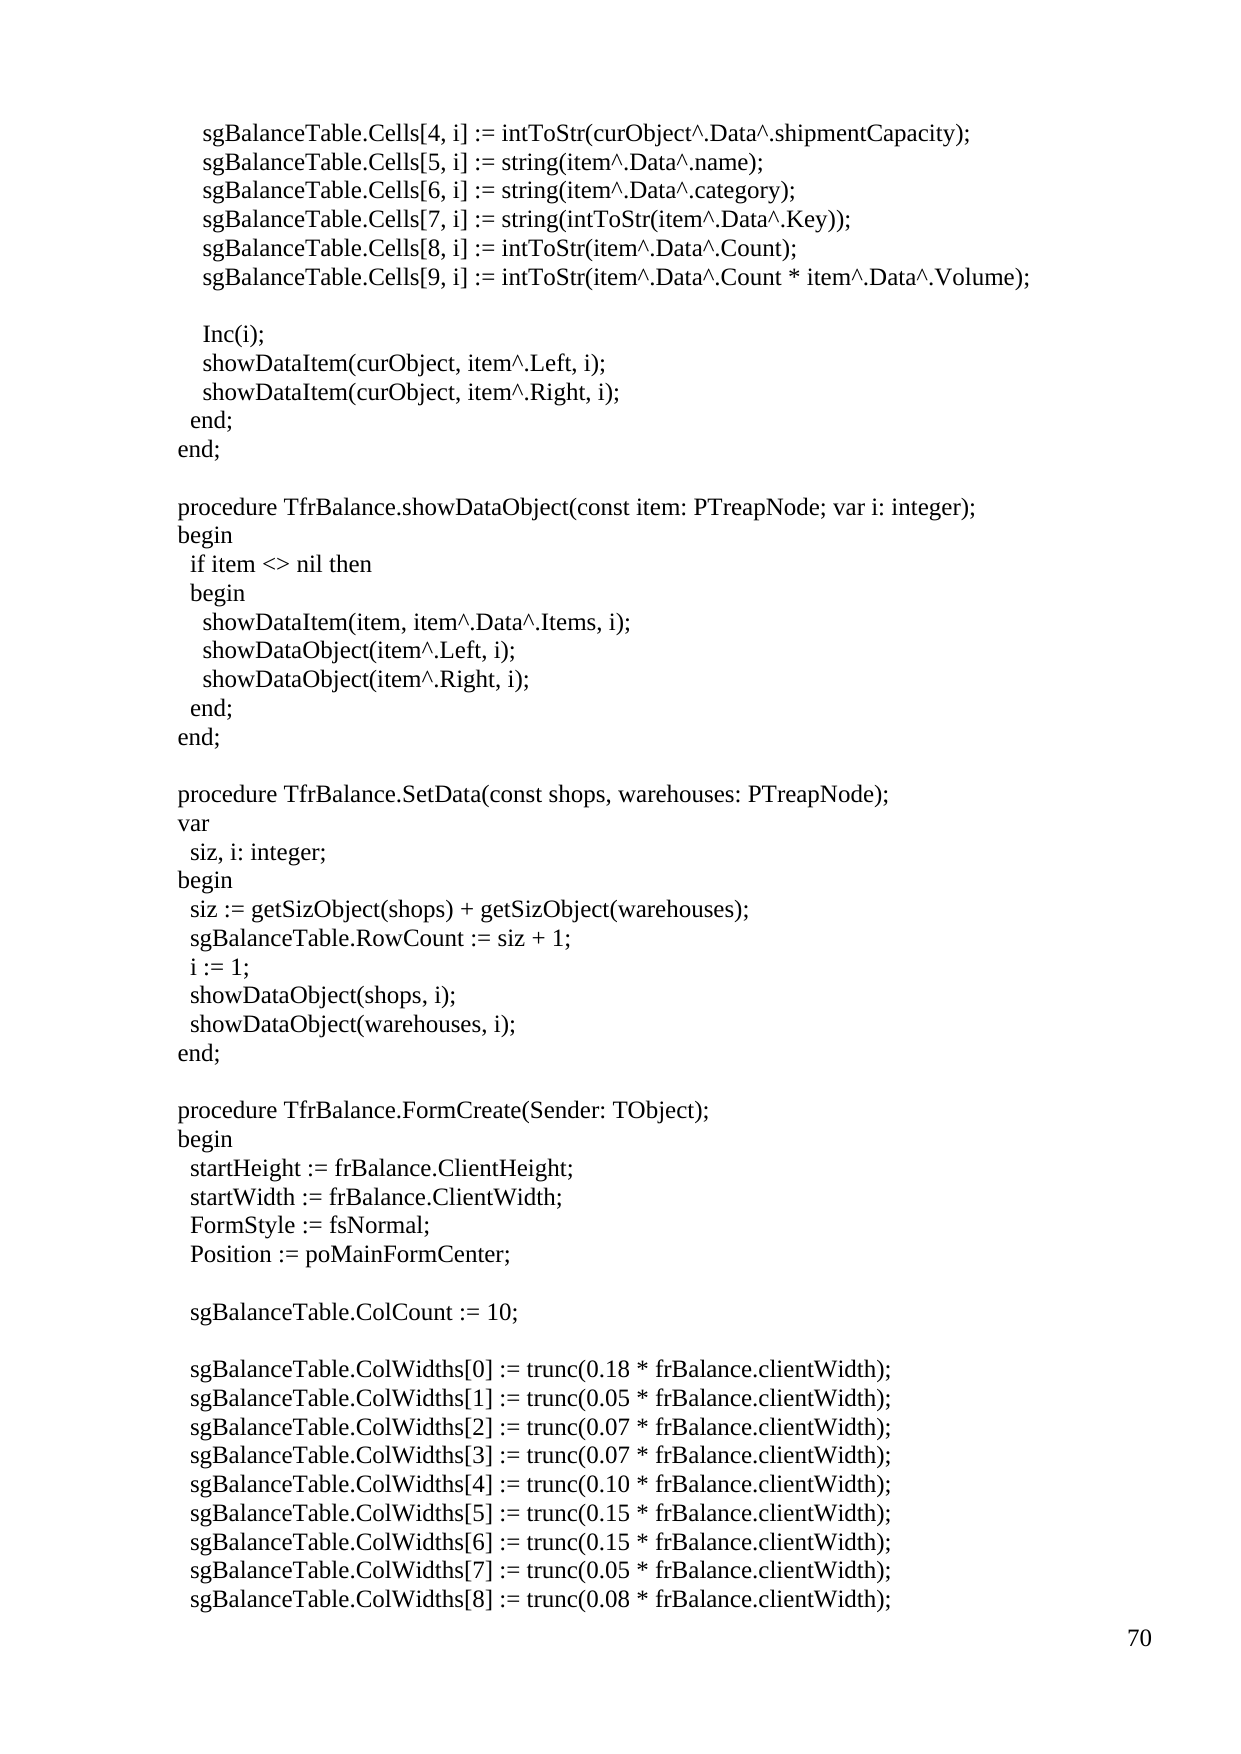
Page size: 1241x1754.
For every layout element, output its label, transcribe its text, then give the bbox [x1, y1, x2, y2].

text showDataObject(item^.Right, i); [177, 664, 1152, 693]
text var [177, 808, 1152, 837]
text siz := getSizObject(shops) + getSizObject(warehouses); [177, 894, 1152, 923]
text end; [177, 1038, 1152, 1067]
text sgBalanceTable.Cells[8, i] := intToStr(item^.Data^.Count); [177, 233, 1152, 262]
text showDataItem(curObject, item^.Left, i); [177, 348, 1152, 377]
text FormStyle := fsNormal; [177, 1211, 1152, 1239]
text sgBalanceTable.ColWidths[8] := trunc(0.08 * frBalance.clientWidth); [177, 1584, 1152, 1613]
text sgBalanceTable.Cells[9, i] := intToStr(item^.Data^.Count * item^.Data^.Volume); [177, 262, 1152, 291]
text end; [177, 693, 1152, 722]
text Position := poMainFormCenter; [177, 1239, 1152, 1268]
text startWidth := frBalance.ClientWidth; [177, 1182, 1152, 1211]
text sgBalanceTable.ColWidths[4] := trunc(0.10 * frBalance.clientWidth); [177, 1469, 1152, 1498]
text startHeight := frBalance.ClientHeight; [177, 1153, 1152, 1182]
text begin [177, 866, 1152, 894]
text Inc(i); [177, 319, 1152, 348]
text sgBalanceTable.ColWidths[6] := trunc(0.15 * frBalance.clientWidth); [177, 1527, 1152, 1556]
text begin [177, 521, 1152, 549]
text sgBalanceTable.Cells[4, i] := intToStr(curObject^.Data^.shipmentCapacity); [177, 118, 1152, 147]
text showDataItem(curObject, item^.Right, i); [177, 377, 1152, 406]
text end; [177, 406, 1152, 434]
text procedure TfrBalance.FormCreate(Sender: TObject); [177, 1096, 1152, 1124]
text sgBalanceTable.ColWidths[7] := trunc(0.05 * frBalance.clientWidth); [177, 1556, 1152, 1584]
text begin [177, 1124, 1152, 1153]
text siz, i: integer; [177, 837, 1152, 866]
text sgBalanceTable.Cells[7, i] := string(intToStr(item^.Data^.Key)); [177, 204, 1152, 233]
text showDataObject(warehouses, i); [177, 1009, 1152, 1038]
text end; [177, 722, 1152, 751]
text sgBalanceTable.ColCount := 10; [177, 1297, 1152, 1326]
text showDataItem(item, item^.Data^.Items, i); [177, 607, 1152, 636]
text sgBalanceTable.ColWidths[2] := trunc(0.07 * frBalance.clientWidth); [177, 1412, 1152, 1441]
text i := 1; [177, 952, 1152, 981]
text end; [177, 434, 1152, 463]
text showDataObject(item^.Left, i); [177, 636, 1152, 664]
text procedure TfrBalance.SetData(const shops, warehouses: PTreapNode); [177, 779, 1152, 808]
text sgBalanceTable.ColWidths[1] := trunc(0.05 * frBalance.clientWidth); [177, 1383, 1152, 1412]
text sgBalanceTable.ColWidths[5] := trunc(0.15 * frBalance.clientWidth); [177, 1498, 1152, 1527]
text sgBalanceTable.RowCount := siz + 1; [177, 923, 1152, 952]
text sgBalanceTable.Cells[6, i] := string(item^.Data^.category); [177, 176, 1152, 204]
text sgBalanceTable.ColWidths[0] := trunc(0.18 * frBalance.clientWidth); [177, 1354, 1152, 1383]
text sgBalanceTable.Cells[5, i] := string(item^.Data^.name); [177, 147, 1152, 176]
text sgBalanceTable.ColWidths[3] := trunc(0.07 * frBalance.clientWidth); [177, 1441, 1152, 1469]
text procedure TfrBalance.showDataObject(const item: PTreapNode; var i: integer); [177, 492, 1152, 521]
text if item <> nil then [177, 549, 1152, 578]
text begin [177, 578, 1152, 607]
text showDataObject(shops, i); [177, 981, 1152, 1009]
